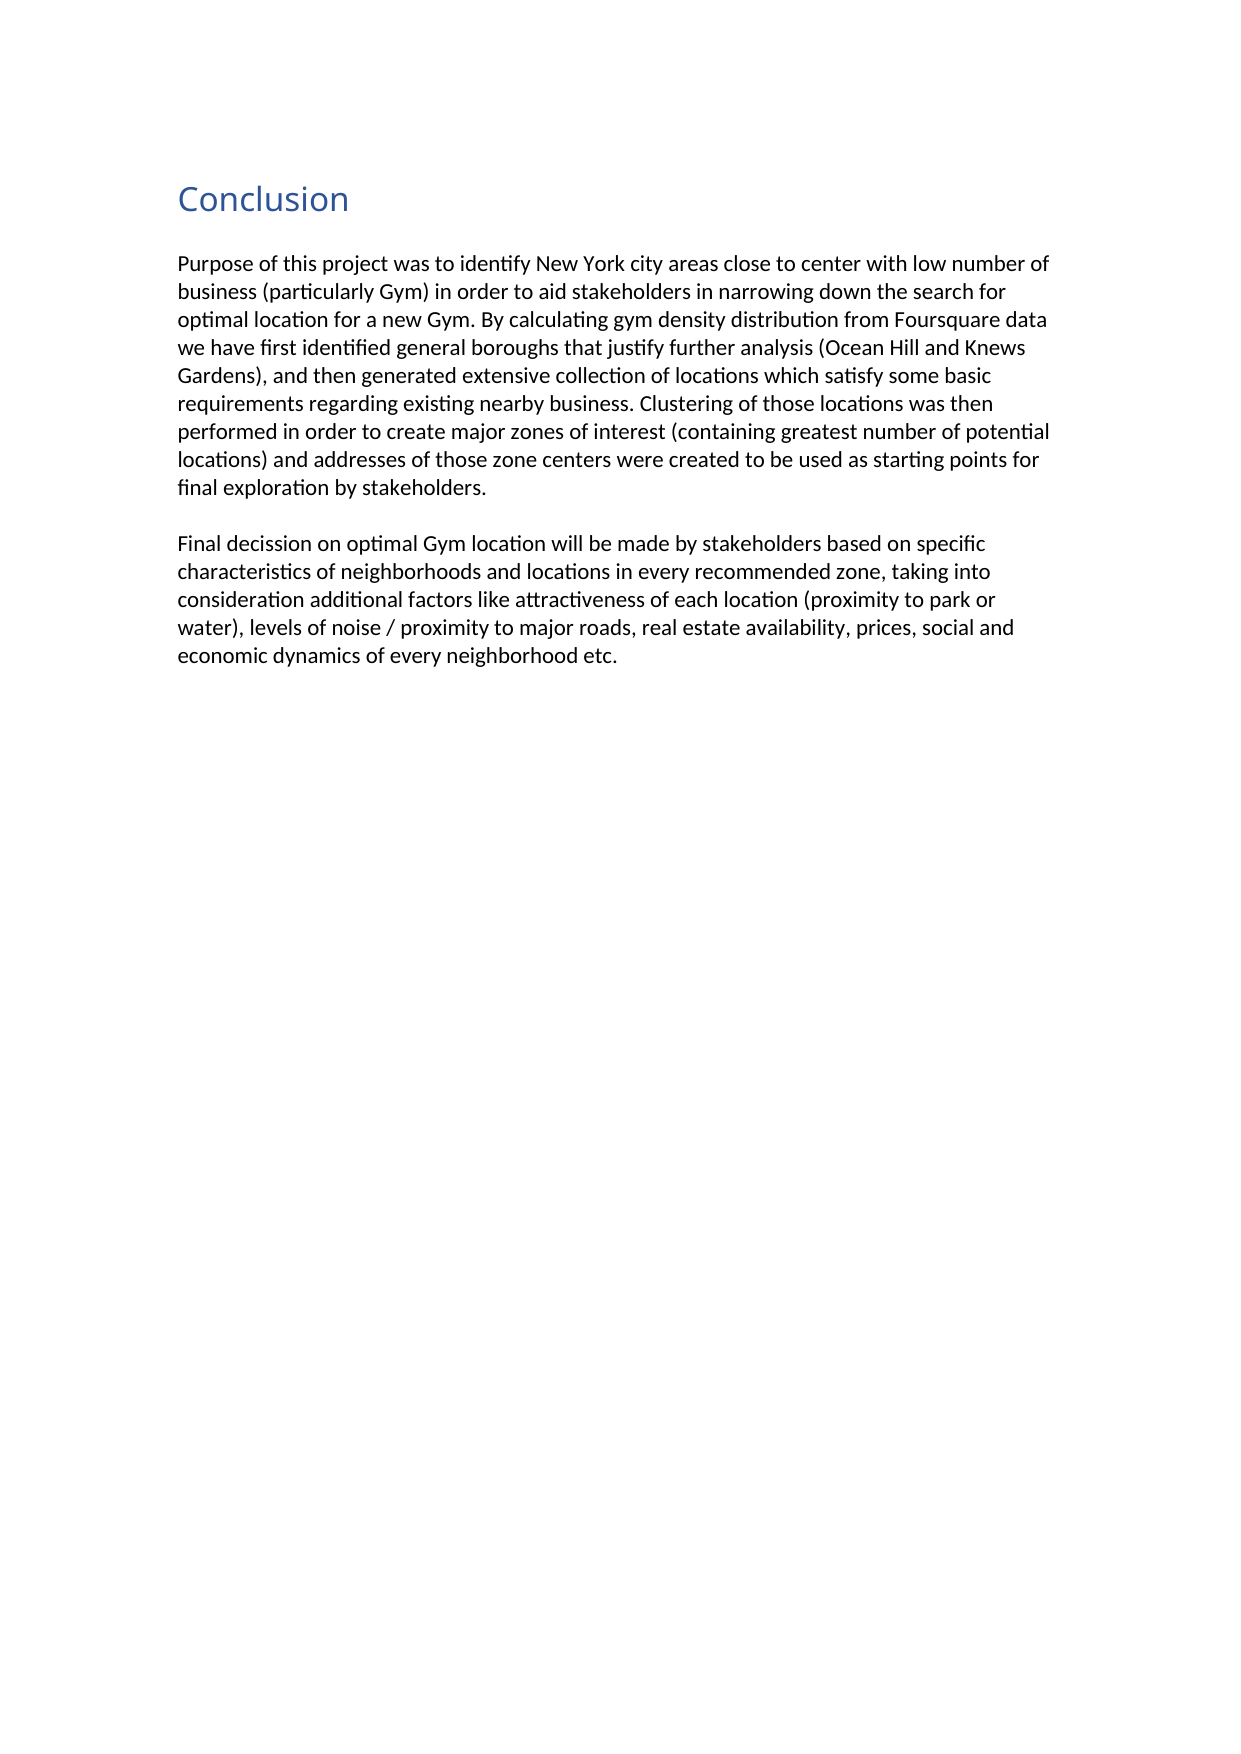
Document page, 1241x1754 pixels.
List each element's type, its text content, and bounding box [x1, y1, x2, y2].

text Conclusion [177, 176, 1063, 221]
text Final decission on optimal Gym location will be made by stakeholders based on specific characteristics of neighborhoods and locations in every recommended zone, taking into consideration additional factors like attractiveness of each location (proximity to park or water), levels of noise / proximity to major roads, real estate availability, prices, social and economic dynamics of every neighborhood etc. [177, 529, 1063, 669]
text Purpose of this project was to identify New York city areas close to center with low number of business (particularly Gym) in order to aid stakeholders in narrowing down the search for optimal location for a new Gym. By calculating gym density distribution from Foursquare data we have first identified general boroughs that justify further analysis (Ocean Hill and Knews Gardens), and then generated extensive collection of locations which satisfy some basic requirements regarding existing nearby business. Clustering of those locations was then performed in order to create major zones of interest (containing greatest number of potential locations) and addresses of those zone centers were created to be used as starting points for final exploration by stakeholders. [177, 249, 1063, 501]
